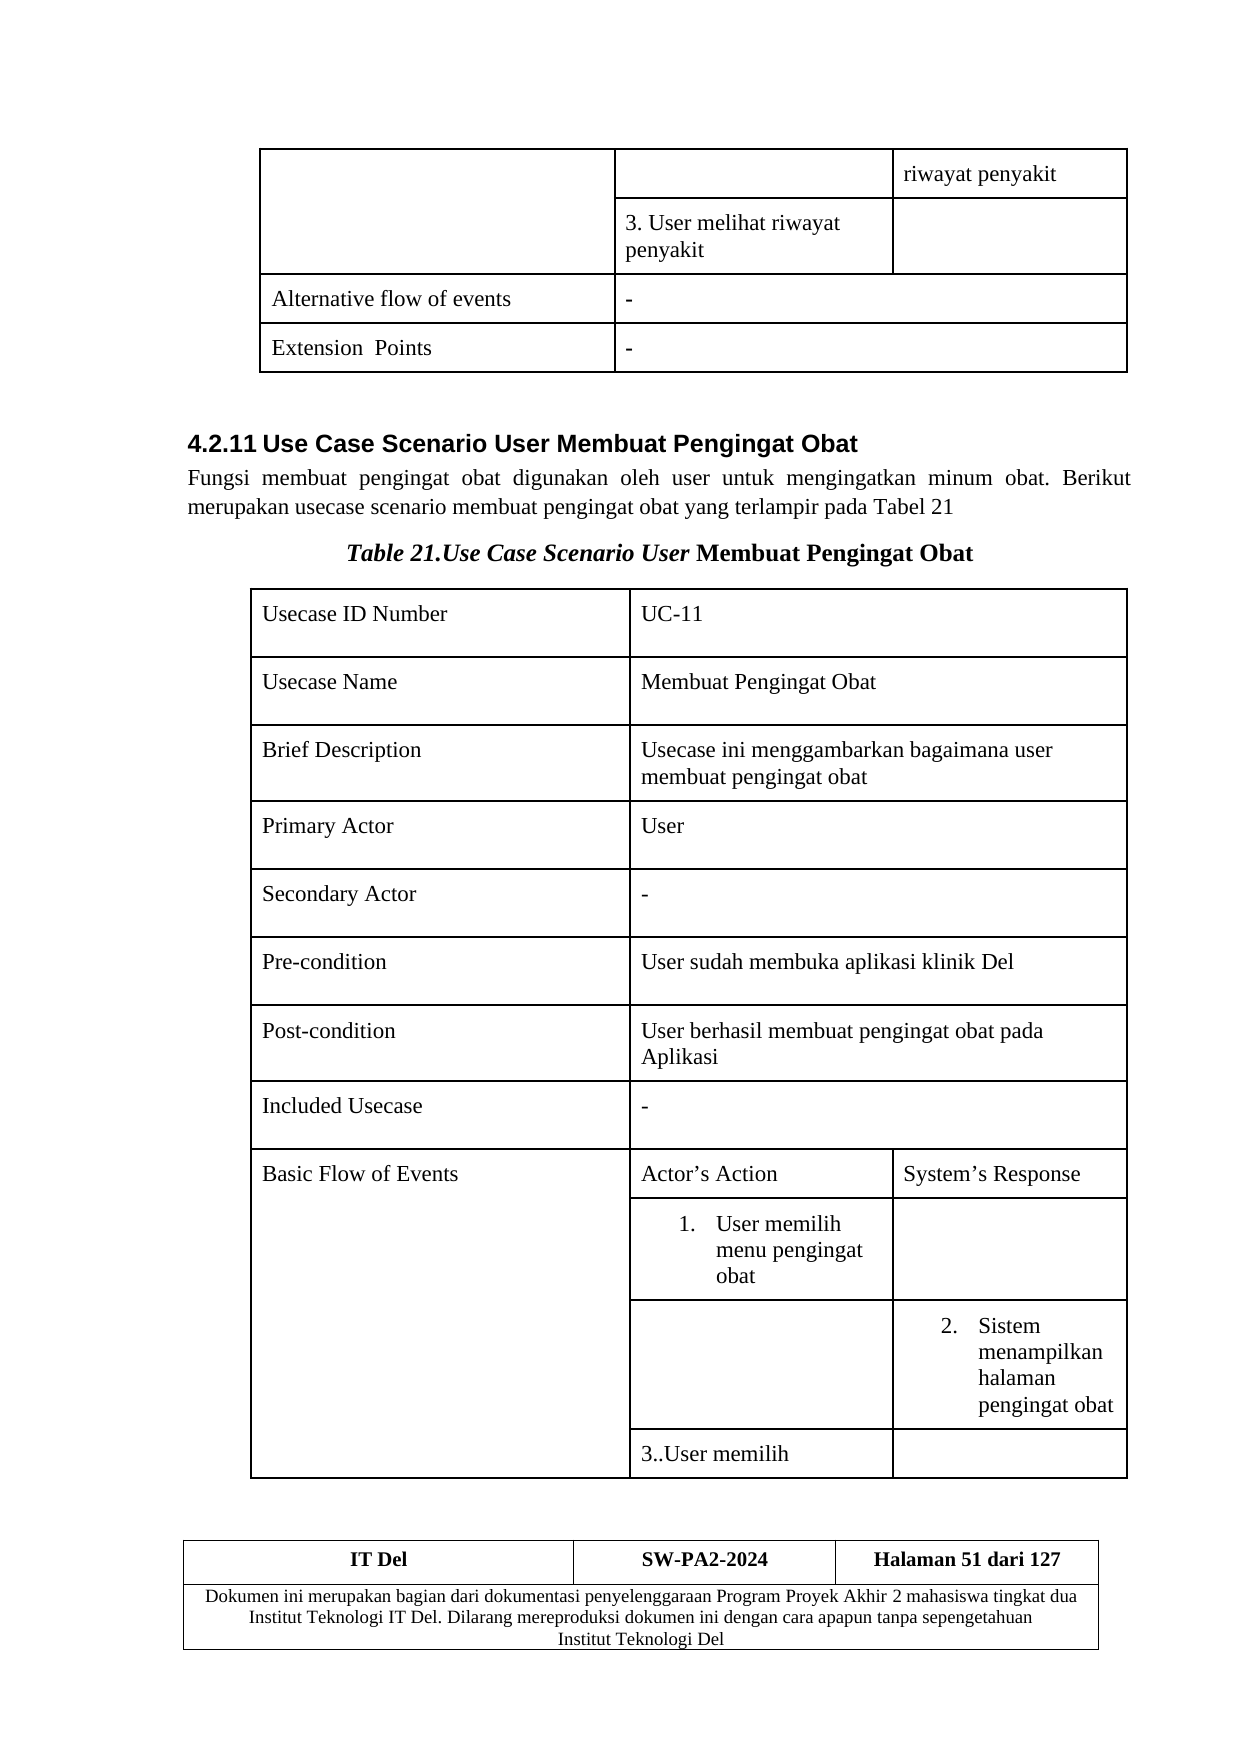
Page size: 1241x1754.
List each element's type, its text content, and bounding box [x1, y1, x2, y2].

table_cell Actor’s Action [631, 1150, 892, 1197]
table_cell [894, 199, 1126, 273]
text Fungsi membuat pengingat obat digunakan oleh user untuk mengingatkan minum obat. Berikut merupakan usecase scenario membuat pengingat obat yang terlampir pada Tabel 21 [187, 464, 1132, 519]
table_cell [616, 150, 892, 197]
table_cell [894, 1199, 1126, 1299]
table_cell User sudah membuka aplikasi klinik Del [631, 938, 1126, 1004]
subtitle Use Case Scenario User Membuat Pengingat Obat [187, 429, 1132, 458]
table_cell Sistem menampilkan halaman pengingat obat [894, 1301, 1126, 1428]
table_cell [894, 150, 1126, 197]
table_cell User memilih menu pengingat obat [631, 1199, 892, 1299]
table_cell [631, 1430, 892, 1477]
table_cell Secondary Actor [252, 870, 629, 936]
table_cell Primary Actor [252, 802, 629, 868]
table_cell - [616, 275, 1126, 322]
table_cell Usecase Name [252, 658, 629, 724]
table_cell 3. User melihat riwayat penyakit [616, 199, 892, 273]
table_cell Pre-condition [252, 938, 629, 1004]
table_cell - [631, 1082, 1126, 1148]
table_cell [631, 1301, 892, 1428]
table_cell Alternative flow of events [261, 275, 614, 322]
table_cell System’s Response [894, 1150, 1126, 1197]
table_cell [894, 1430, 1126, 1477]
table_cell Extension Points [261, 324, 614, 371]
table_cell User [631, 802, 1126, 868]
text Table 21.Use Case Scenario User Membuat Pengingat Obat [187, 538, 1132, 567]
table_cell Usecase ini menggambarkan bagaimana user membuat pengingat obat [631, 726, 1126, 799]
table_cell Basic Flow of Events [252, 1150, 629, 1477]
table_cell User berhasil membuat pengingat obat pada Aplikasi [631, 1006, 1126, 1080]
table_cell Included Usecase [252, 1082, 629, 1148]
table_header Usecase ID Number [252, 590, 629, 656]
table_cell Brief Description [252, 726, 629, 799]
table_cell - [631, 870, 1126, 936]
table_cell Membuat Pengingat Obat [631, 658, 1126, 724]
table_cell Post-condition [252, 1006, 629, 1080]
table_header UC-11 [631, 590, 1126, 656]
table_cell - [616, 324, 1126, 371]
